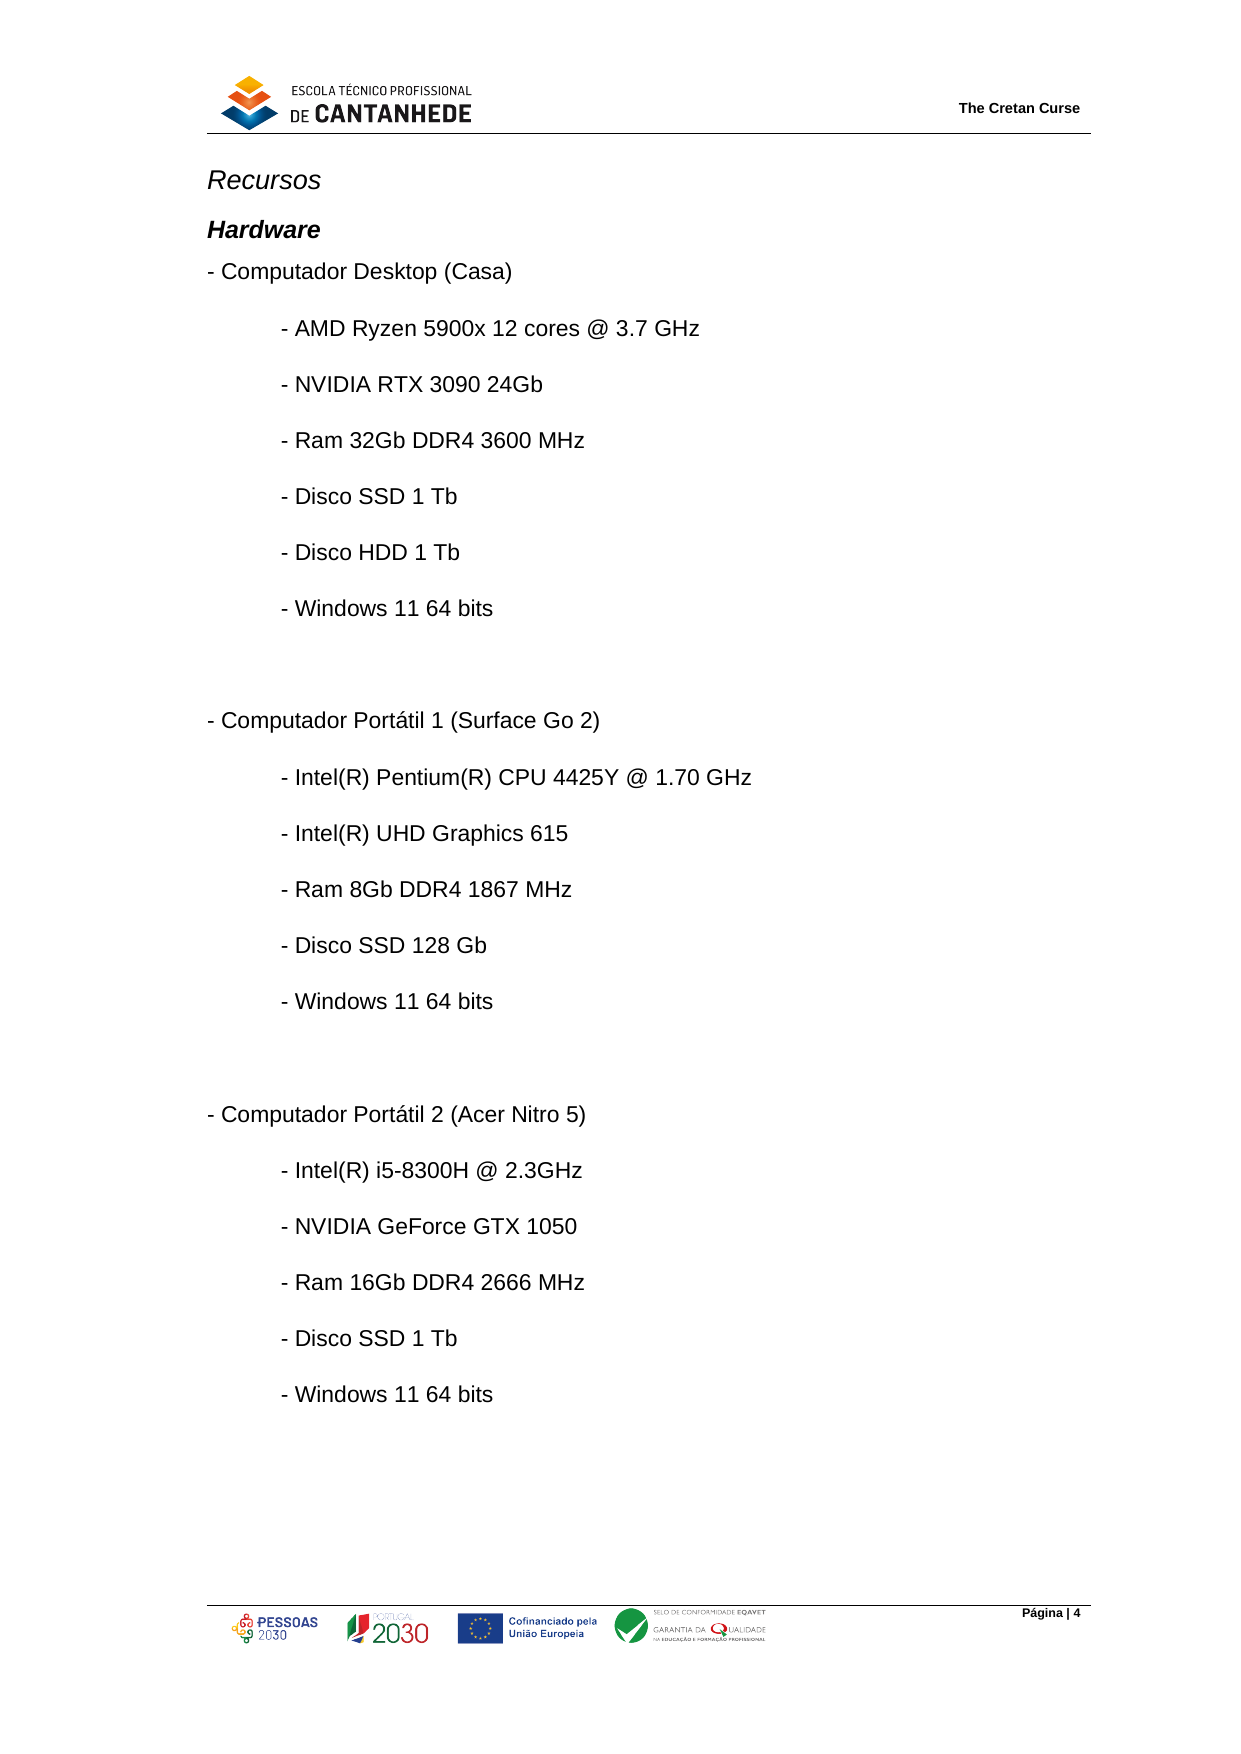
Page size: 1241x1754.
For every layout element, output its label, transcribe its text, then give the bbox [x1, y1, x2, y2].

text - Computador Portátil 2 (Acer Nitro 5) [207, 1101, 1092, 1127]
picture [218, 73, 475, 133]
subtitle Recursos [207, 164, 1092, 195]
text - Intel(R) i5-8300H @ 2.3GHz [281, 1157, 1092, 1183]
picture [218, 1606, 608, 1654]
text - Disco HDD 1 Tb [281, 539, 1092, 565]
text - Ram 8Gb DDR4 1867 MHz [281, 876, 1092, 902]
text - Disco SSD 1 Tb [281, 1325, 1092, 1351]
text - Disco SSD 1 Tb [281, 483, 1092, 509]
text - Disco SSD 128 Gb [281, 932, 1092, 958]
picture [614, 1608, 766, 1643]
subtitle Hardware [207, 215, 1092, 244]
text - NVIDIA GeForce GTX 1050 [281, 1213, 1092, 1239]
text - AMD Ryzen 5900x 12 cores @ 3.7 GHz [281, 314, 1092, 341]
text - Windows 11 64 bits [281, 595, 1092, 622]
text - Windows 11 64 bits [281, 988, 1092, 1014]
text - Windows 11 64 bits [281, 1381, 1092, 1408]
text - Ram 32Gb DDR4 3600 MHz [281, 427, 1092, 453]
text - Ram 16Gb DDR4 2666 MHz [281, 1269, 1092, 1295]
text - Computador Portátil 1 (Surface Go 2) [207, 707, 1092, 734]
text - NVIDIA RTX 3090 24Gb [281, 371, 1092, 397]
text - Computador Desktop (Casa) [207, 258, 1092, 285]
text - Intel(R) UHD Graphics 615 [281, 820, 1092, 846]
text - Intel(R) Pentium(R) CPU 4425Y @ 1.70 GHz [281, 764, 1092, 790]
